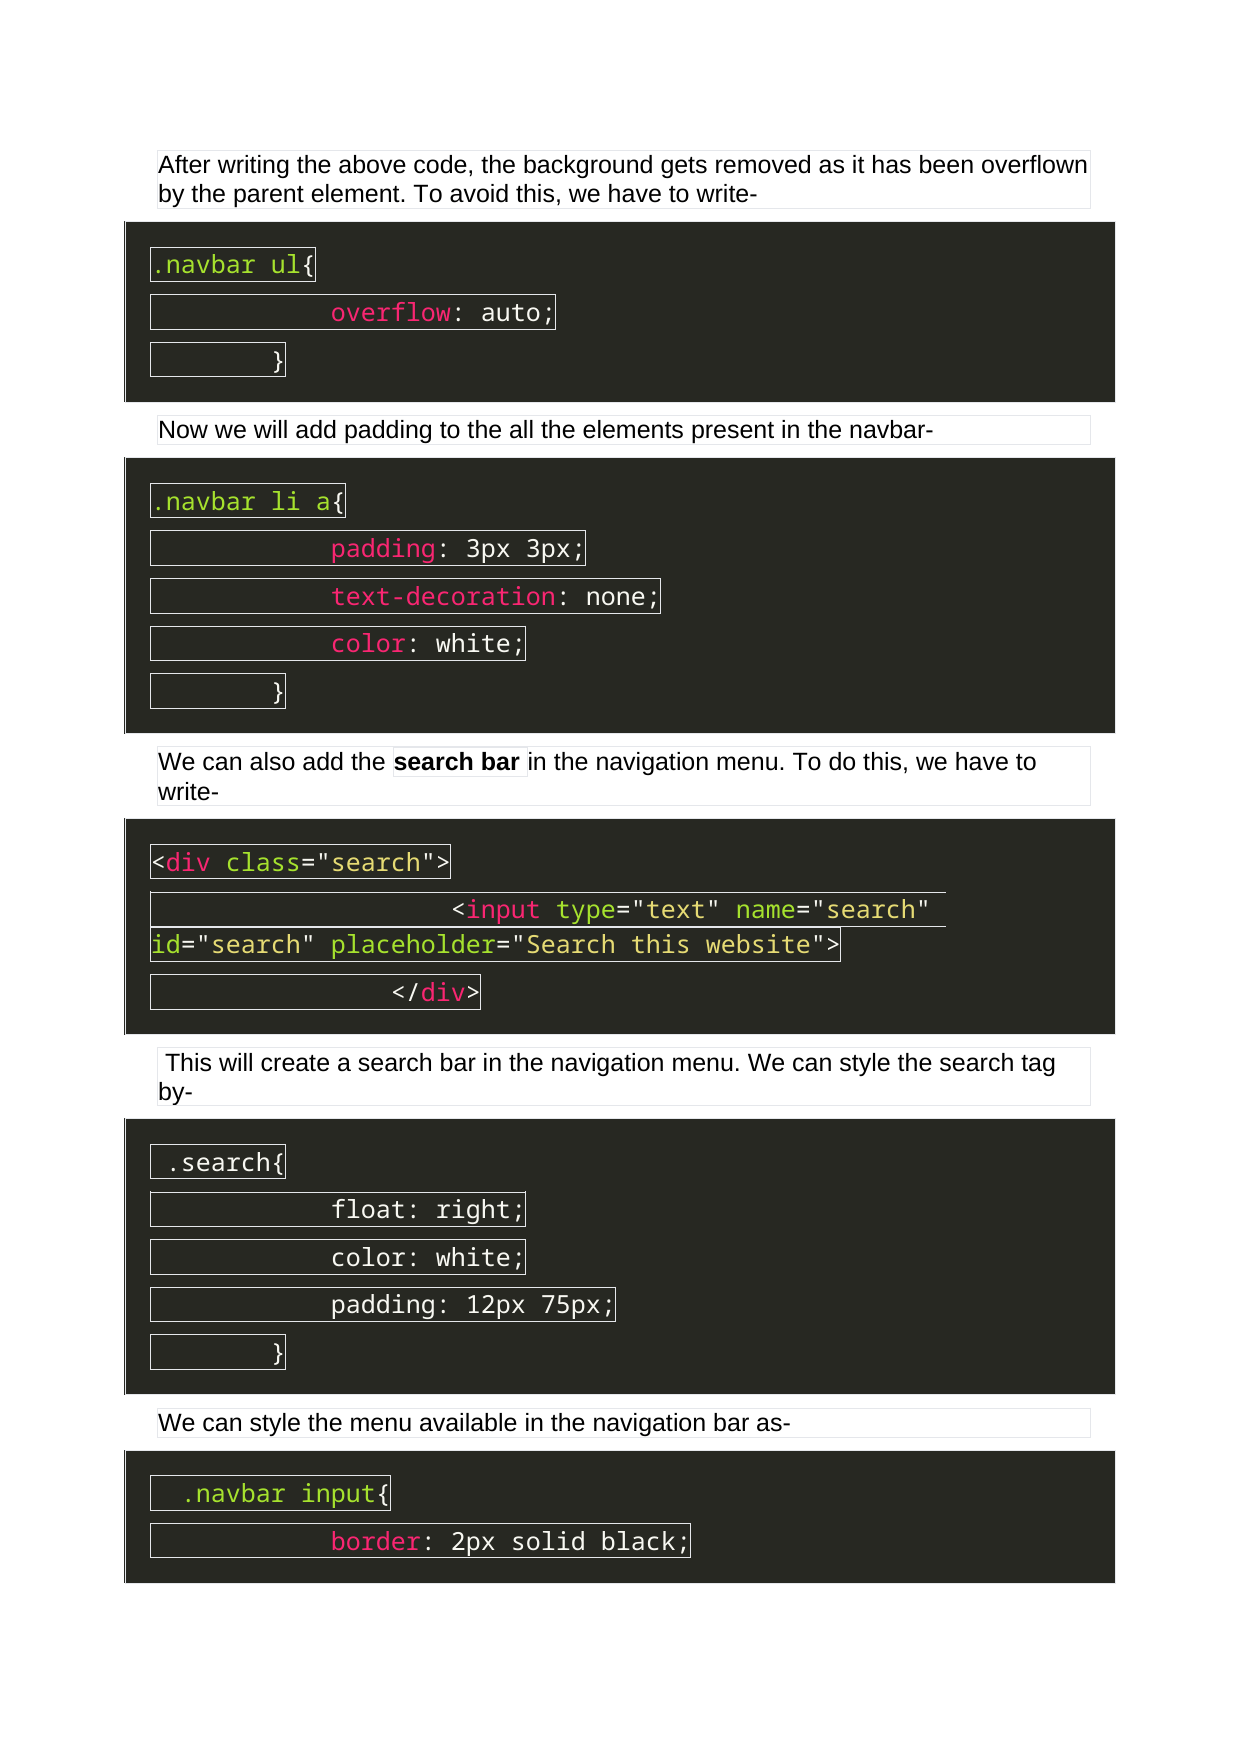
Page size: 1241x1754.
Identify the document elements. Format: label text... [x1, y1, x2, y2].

text .navbar ul{ [126, 222, 1115, 269]
text } [126, 316, 1115, 402]
text } [126, 1309, 1115, 1394]
text .search{ [126, 1119, 1115, 1166]
text } [126, 648, 1115, 733]
text padding: 12px 75px; [126, 1261, 1115, 1309]
text </div> [126, 949, 1115, 1034]
text overflow: auto; [126, 269, 1115, 316]
text padding: 3px 3px; [126, 505, 1115, 552]
text <div class="search"> [126, 819, 1115, 866]
text text-decoration: none; [126, 552, 1115, 600]
text This will create a search bar in the navigation menu. We can style the search tag by- [158, 1048, 1090, 1105]
text .navbar input{ [126, 1451, 1115, 1497]
text We can also add the search bar in the navigation menu. To do this, we have to write- [158, 747, 1090, 805]
text After writing the above code, the background gets removed as it has been overflown by the parent element. To avoid this, we have to write- [158, 151, 1090, 208]
text Now we will add padding to the all the elements present in the navbar- [158, 416, 1090, 444]
text We can style the menu available in the navigation bar as- [158, 1409, 1090, 1437]
text <input type="text" name="search" id="search" placeholder="Search this website"> [126, 866, 1115, 949]
text color: white; [126, 1213, 1115, 1261]
text float: right; [126, 1166, 1115, 1213]
text border: 2px solid black; [126, 1497, 1115, 1583]
text .navbar li a{ [126, 458, 1115, 505]
text color: white; [126, 600, 1115, 648]
